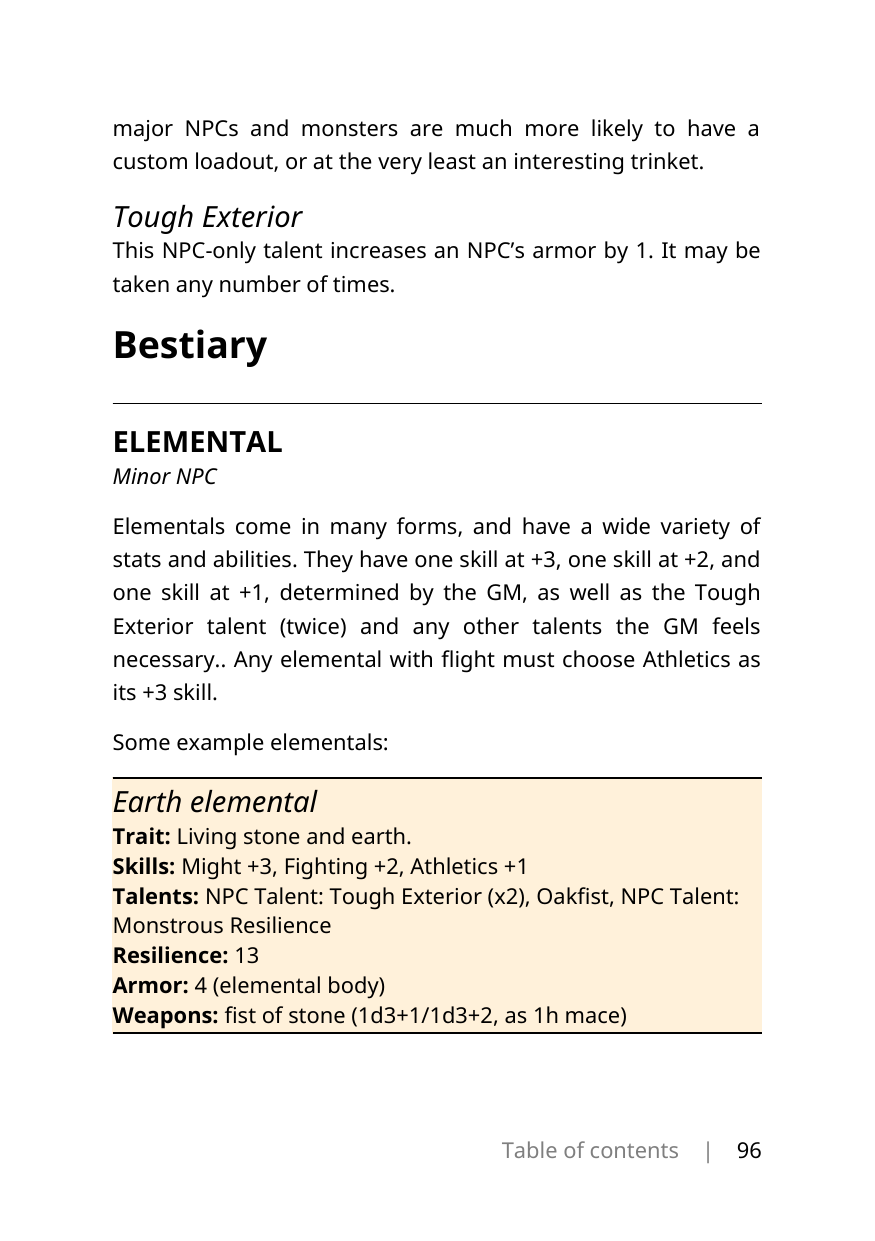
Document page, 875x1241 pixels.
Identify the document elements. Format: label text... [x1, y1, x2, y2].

text Weapons: fist of stone (1d3+1/1d3+2, as 1h mace) [112, 1000, 762, 1034]
text Elemental [112, 404, 762, 461]
text Armor: 4 (elemental body) [112, 970, 762, 1000]
subtitle Earth elemental [112, 778, 762, 821]
text This NPC-only talent increases an NPC’s armor by 1. It may be taken any number of times. [112, 236, 762, 299]
text Some example elementals: [112, 727, 762, 757]
text Elementals come in many forms, and have a wide variety of stats and abilities. They have one skill at +3, one skill at +2, and one skill at +1, determined by the GM, as well as the Tough Exterior talent (twice) and any other talents the GM feels necessary.. Any elemental with flight must choose Athletics as its +3 skill. [112, 511, 762, 707]
subtitle Tough Exterior [112, 196, 762, 236]
text Minor NPC [112, 461, 762, 490]
text Resilience: 13 [112, 940, 762, 970]
subtitle Bestiary [112, 319, 762, 370]
text Trait: Living stone and earth. [112, 821, 762, 851]
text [112, 112, 762, 176]
text Skills: Might +3, Fighting +2, Athletics +1 [112, 851, 762, 881]
text Talents: NPC Talent: Tough Exterior (x2), Oakfist, NPC Talent: Monstrous Resilience [112, 881, 762, 940]
